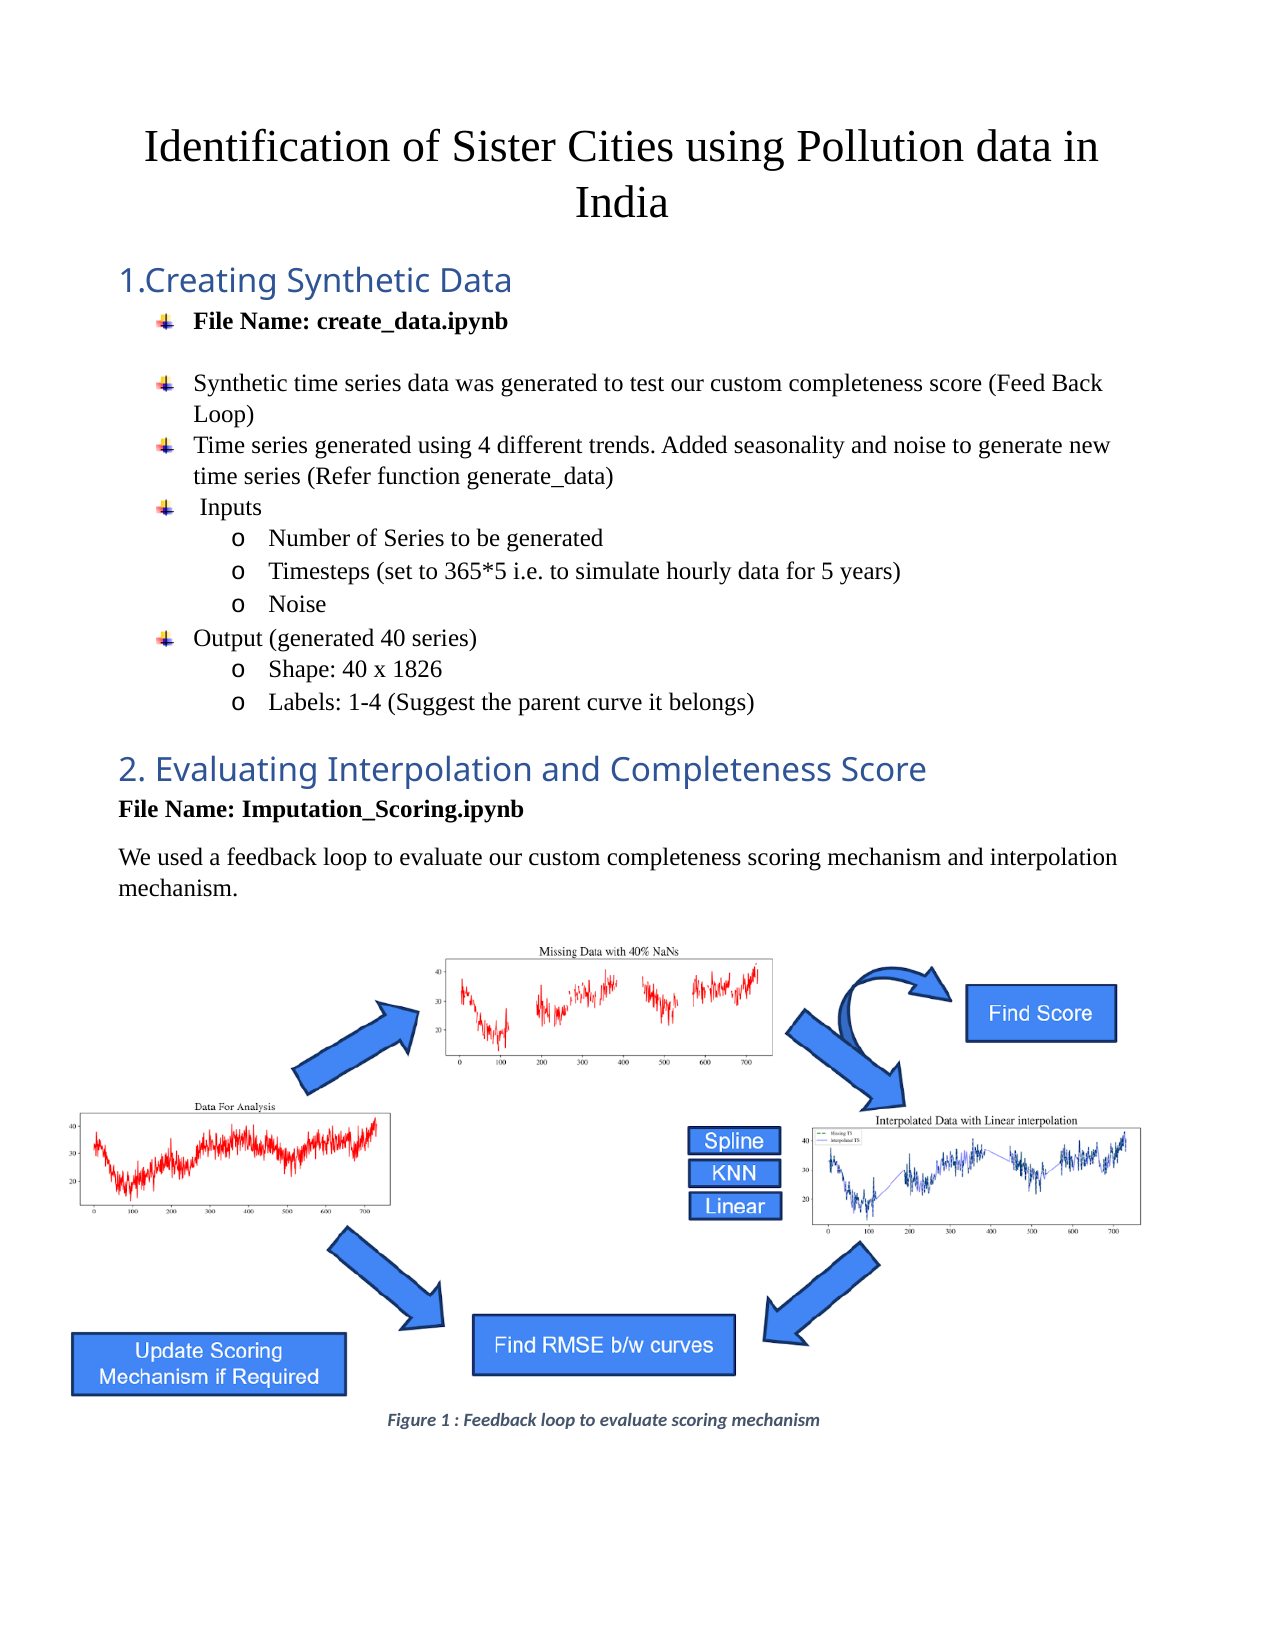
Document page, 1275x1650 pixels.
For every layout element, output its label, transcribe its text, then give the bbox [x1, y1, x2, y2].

list File Name: create_data.ipynb [156, 306, 1125, 334]
text Identification of Sister Cities using Pollution data in India [118, 118, 1125, 228]
text File Name: Imputation_Scoring.ipynb [118, 794, 1125, 823]
text We used a feedback loop to evaluate our custom completeness scoring mechanism and interpolation mechanism. [118, 842, 1125, 902]
list Shape: 40 x 1826 [231, 654, 1125, 685]
list Timesteps (set to 365*5 i.e. to simulate hourly data for 5 years) [231, 556, 1125, 587]
picture [156, 629, 174, 647]
picture [156, 312, 174, 330]
picture [156, 374, 174, 392]
picture [63, 943, 1147, 1399]
subtitle 2. Evaluating Interpolation and Completeness Score [118, 745, 1125, 791]
subtitle 1.Creating Synthetic Data [118, 257, 1125, 302]
list Output (generated 40 series) [156, 623, 1125, 652]
list Time series generated using 4 different trends. Added seasonality and noise to generate new time series (Refer function generate_data) [156, 430, 1125, 490]
list Inputs [156, 492, 1125, 521]
picture [156, 436, 174, 454]
list Number of Series to be generated [231, 523, 1125, 554]
picture [156, 498, 174, 516]
list Synthetic time series data was generated to test our custom completeness score (Feed Back Loop) [156, 368, 1125, 428]
list Labels: 1-4 (Suggest the parent curve it belongs) [231, 687, 1125, 718]
list Noise [231, 589, 1125, 620]
